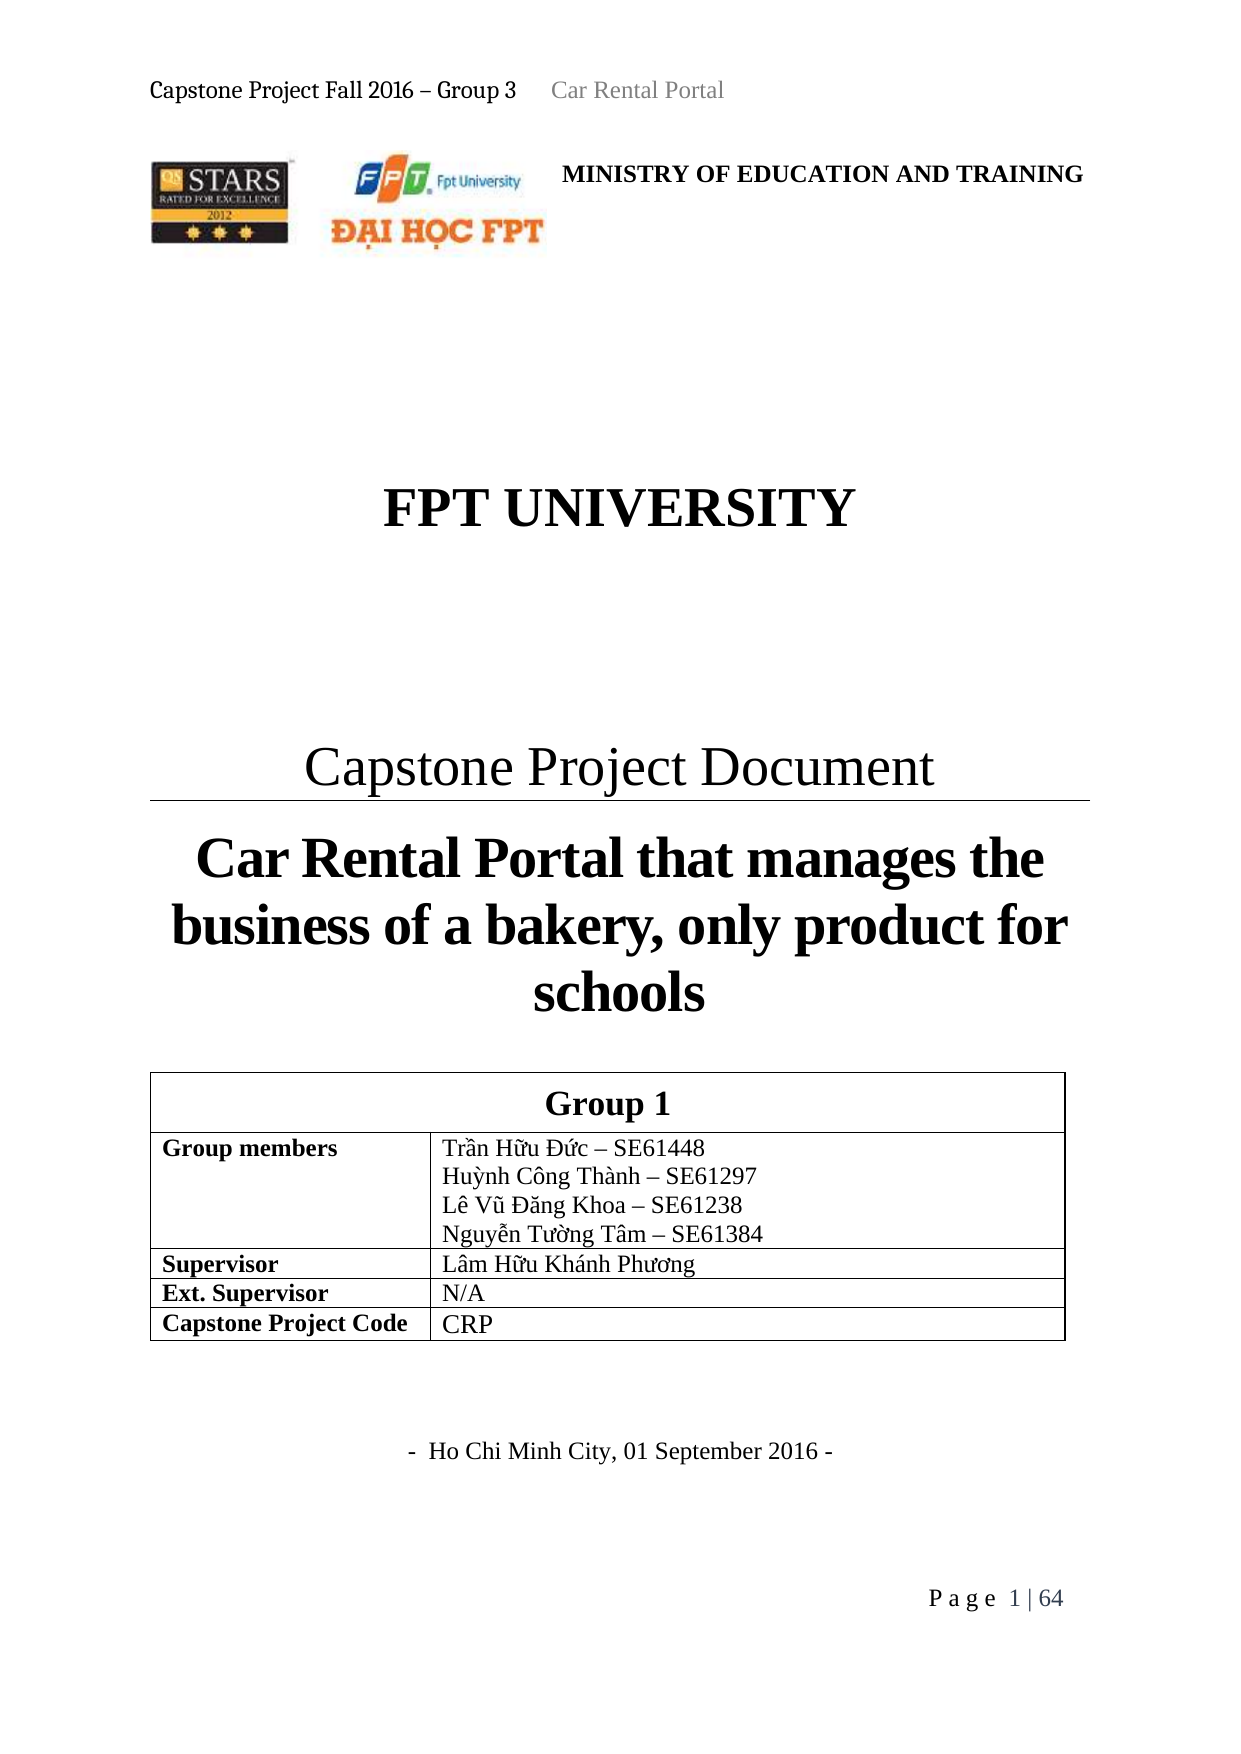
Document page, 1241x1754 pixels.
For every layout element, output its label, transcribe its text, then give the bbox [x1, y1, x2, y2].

table_cell Trần Hữu Đức – SE61448 Huỳnh Công Thành – SE61297 Lê Vũ Đăng Khoa – SE61238 Nguyễn Tường Tâm – SE61384 [431, 1133, 1064, 1248]
text - Ho Chi Minh City, 01 September 2016 - [150, 1436, 1090, 1465]
table_cell Capstone Project Code [151, 1308, 430, 1339]
table_cell Ext. Supervisor [151, 1279, 430, 1307]
title Car Rental Portal that manages the business of a bakery, only product for schools [150, 823, 1090, 1024]
table_cell Lâm Hữu Khánh Phương [431, 1249, 1064, 1277]
picture [150, 150, 549, 260]
table_cell N/A [431, 1279, 1064, 1307]
text Capstone Project Document [150, 733, 1090, 800]
table_cell Supervisor [151, 1249, 430, 1277]
text FPT UNIVERSITY [150, 473, 1090, 538]
table_header Group 1 [151, 1073, 1064, 1132]
table_cell Group members [151, 1133, 430, 1248]
table_cell CRP [431, 1308, 1064, 1339]
